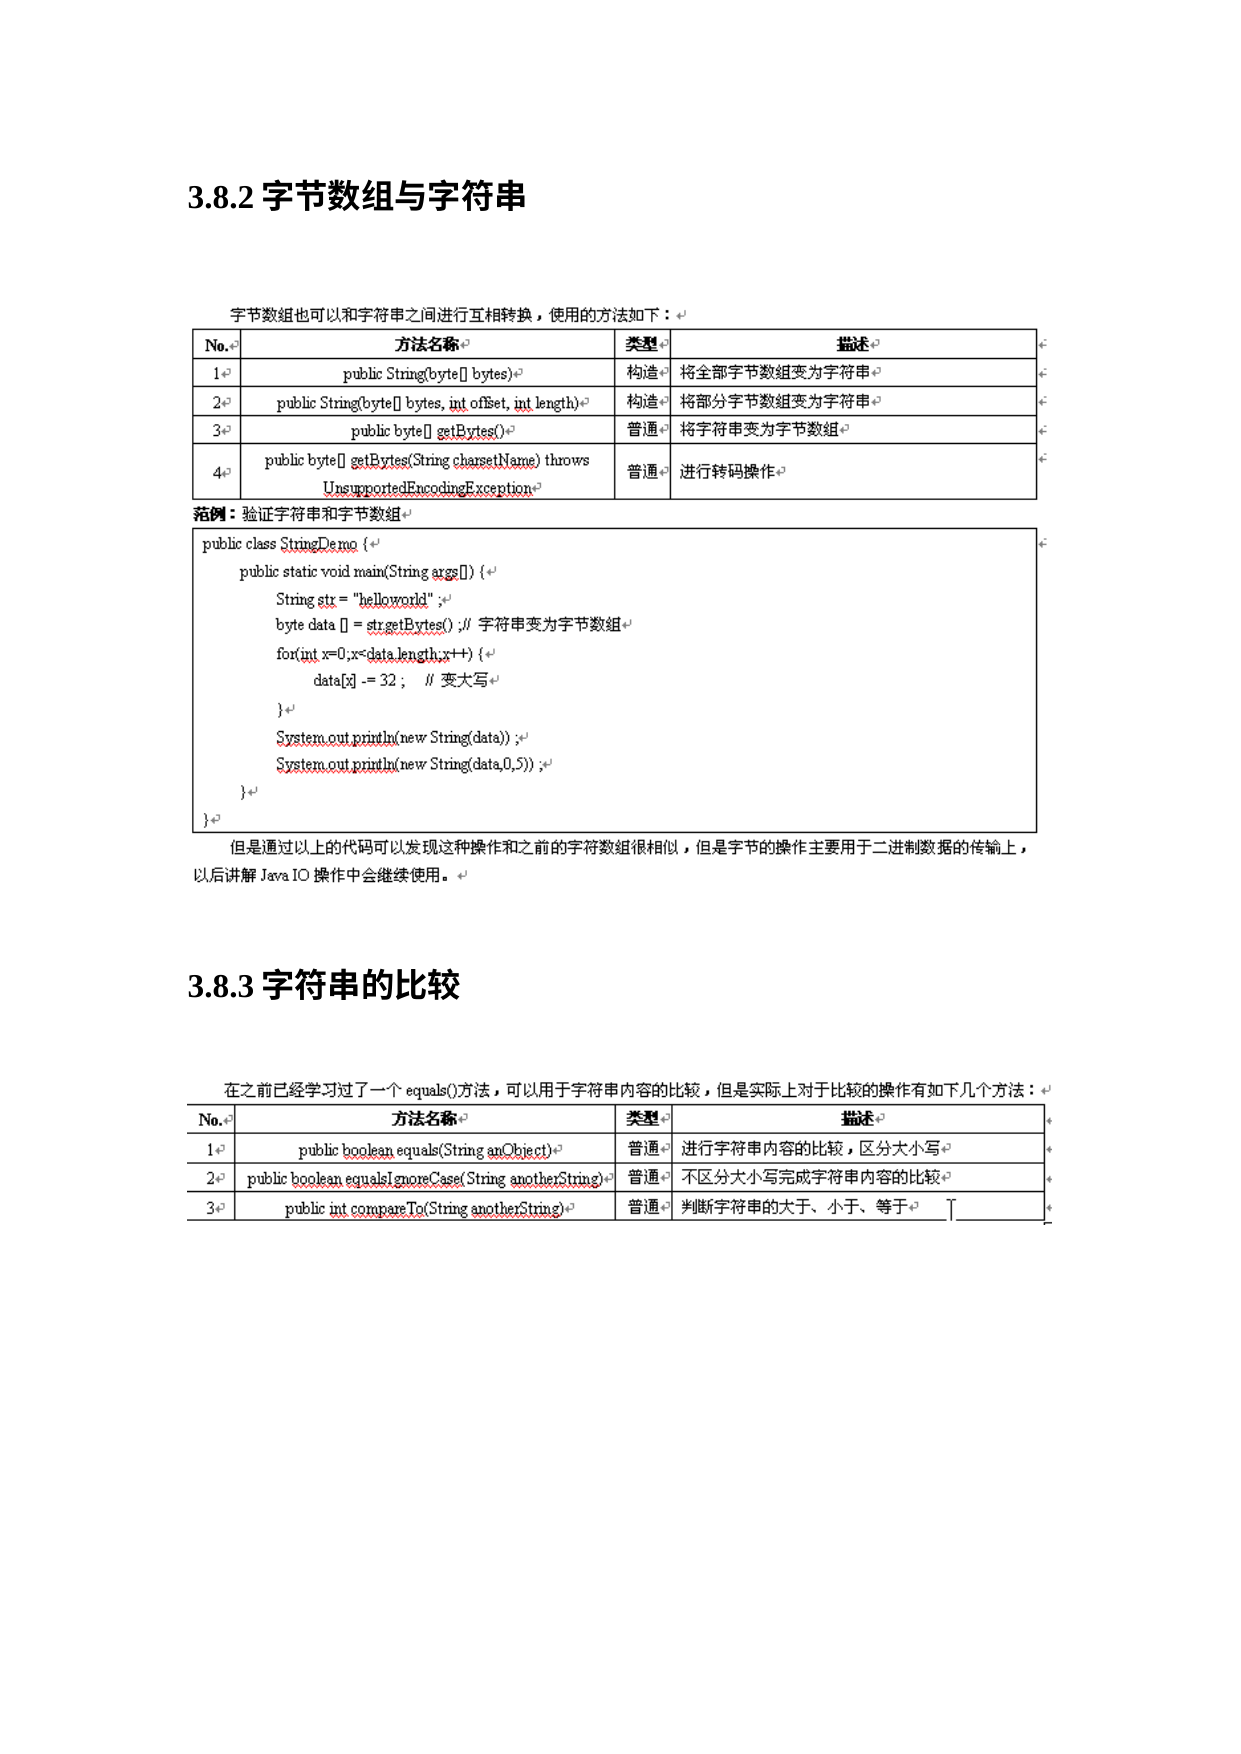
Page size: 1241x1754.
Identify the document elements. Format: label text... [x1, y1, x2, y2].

subtitle 3.8.3字符串的比较 [187, 951, 1053, 1016]
picture [187, 1077, 1052, 1225]
subtitle 3.8.2字节数组与字符串 [187, 162, 1053, 227]
picture [187, 289, 1052, 885]
